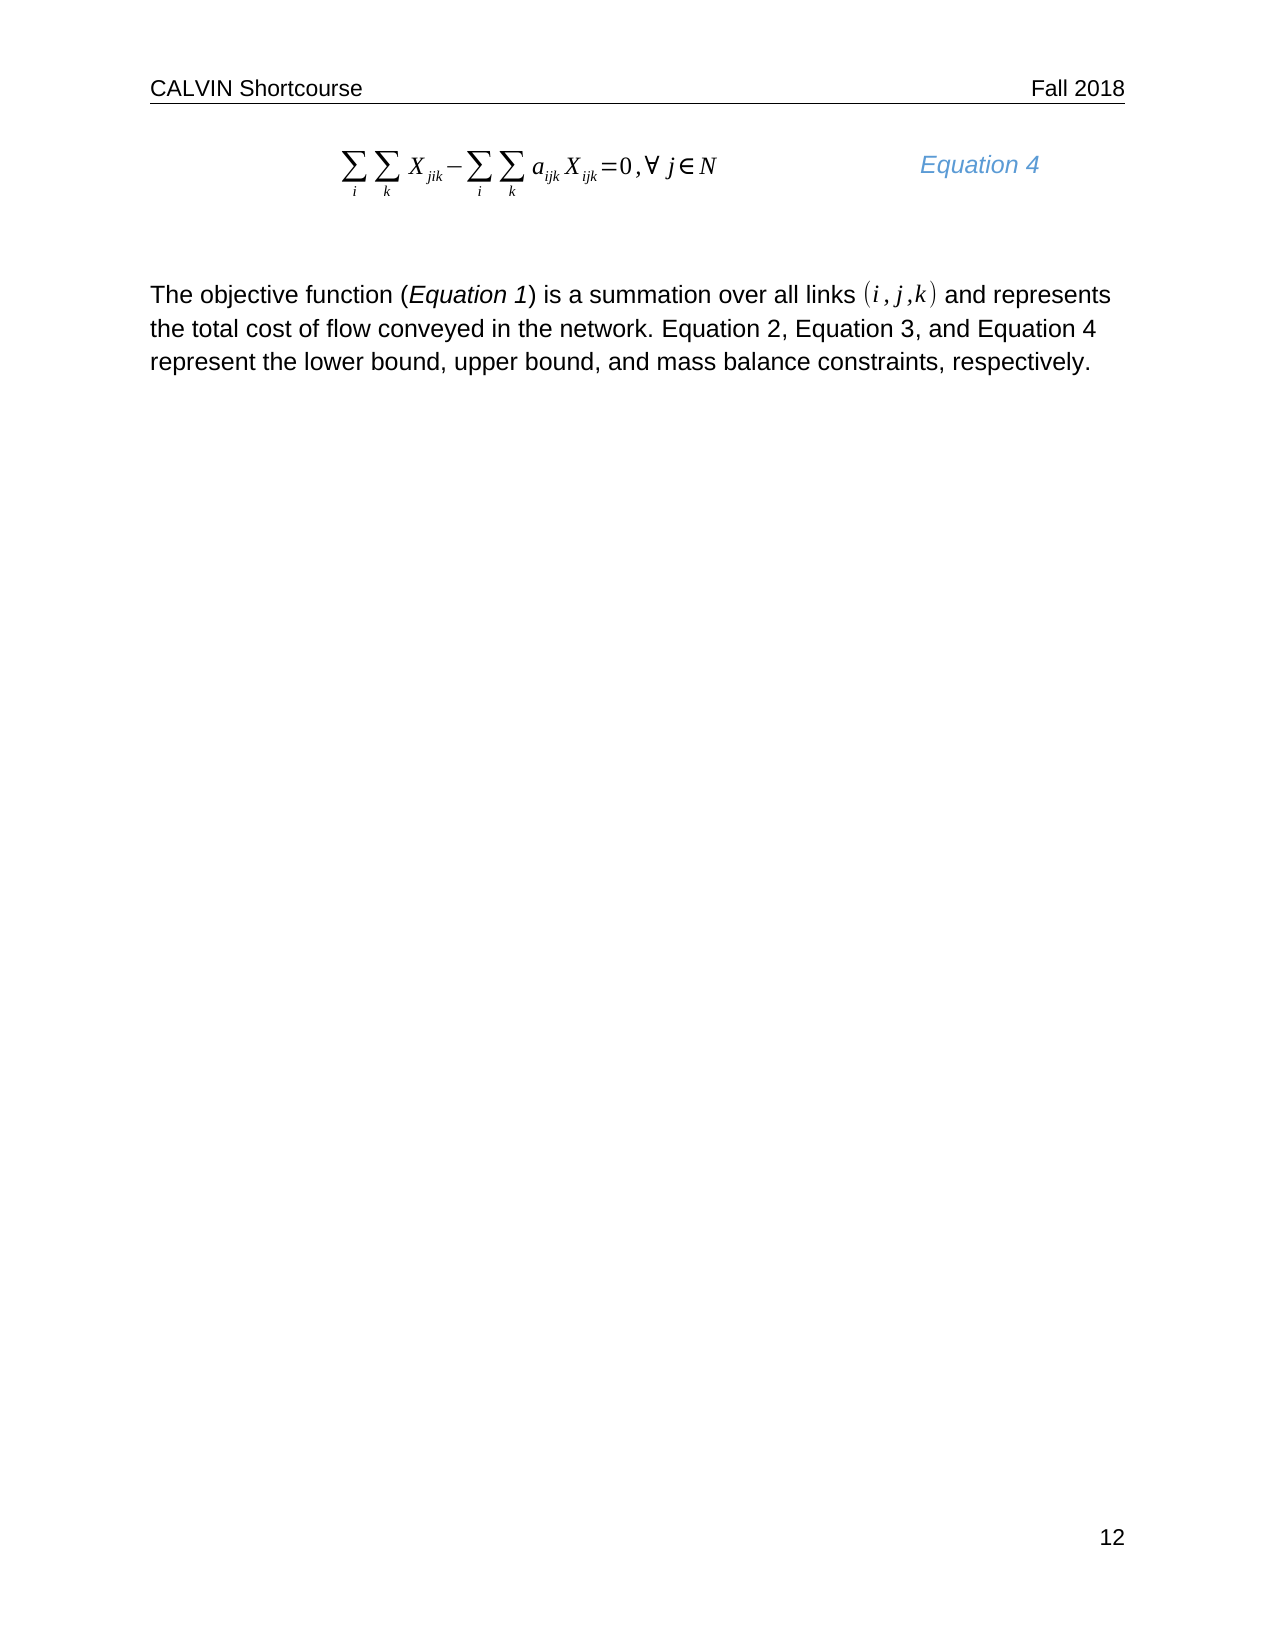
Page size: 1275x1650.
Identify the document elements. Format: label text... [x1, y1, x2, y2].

text The objective function (Equation 1) is a summation over all links and represents the total cost of flow conveyed in the network. Equation 2, Equation 3, and Equation 4 represent the lower bound, upper bound, and mass balance constraints, respectively. [150, 279, 1125, 375]
table_cell [150, 150, 909, 226]
table_cell Equation 4 [909, 150, 1124, 226]
